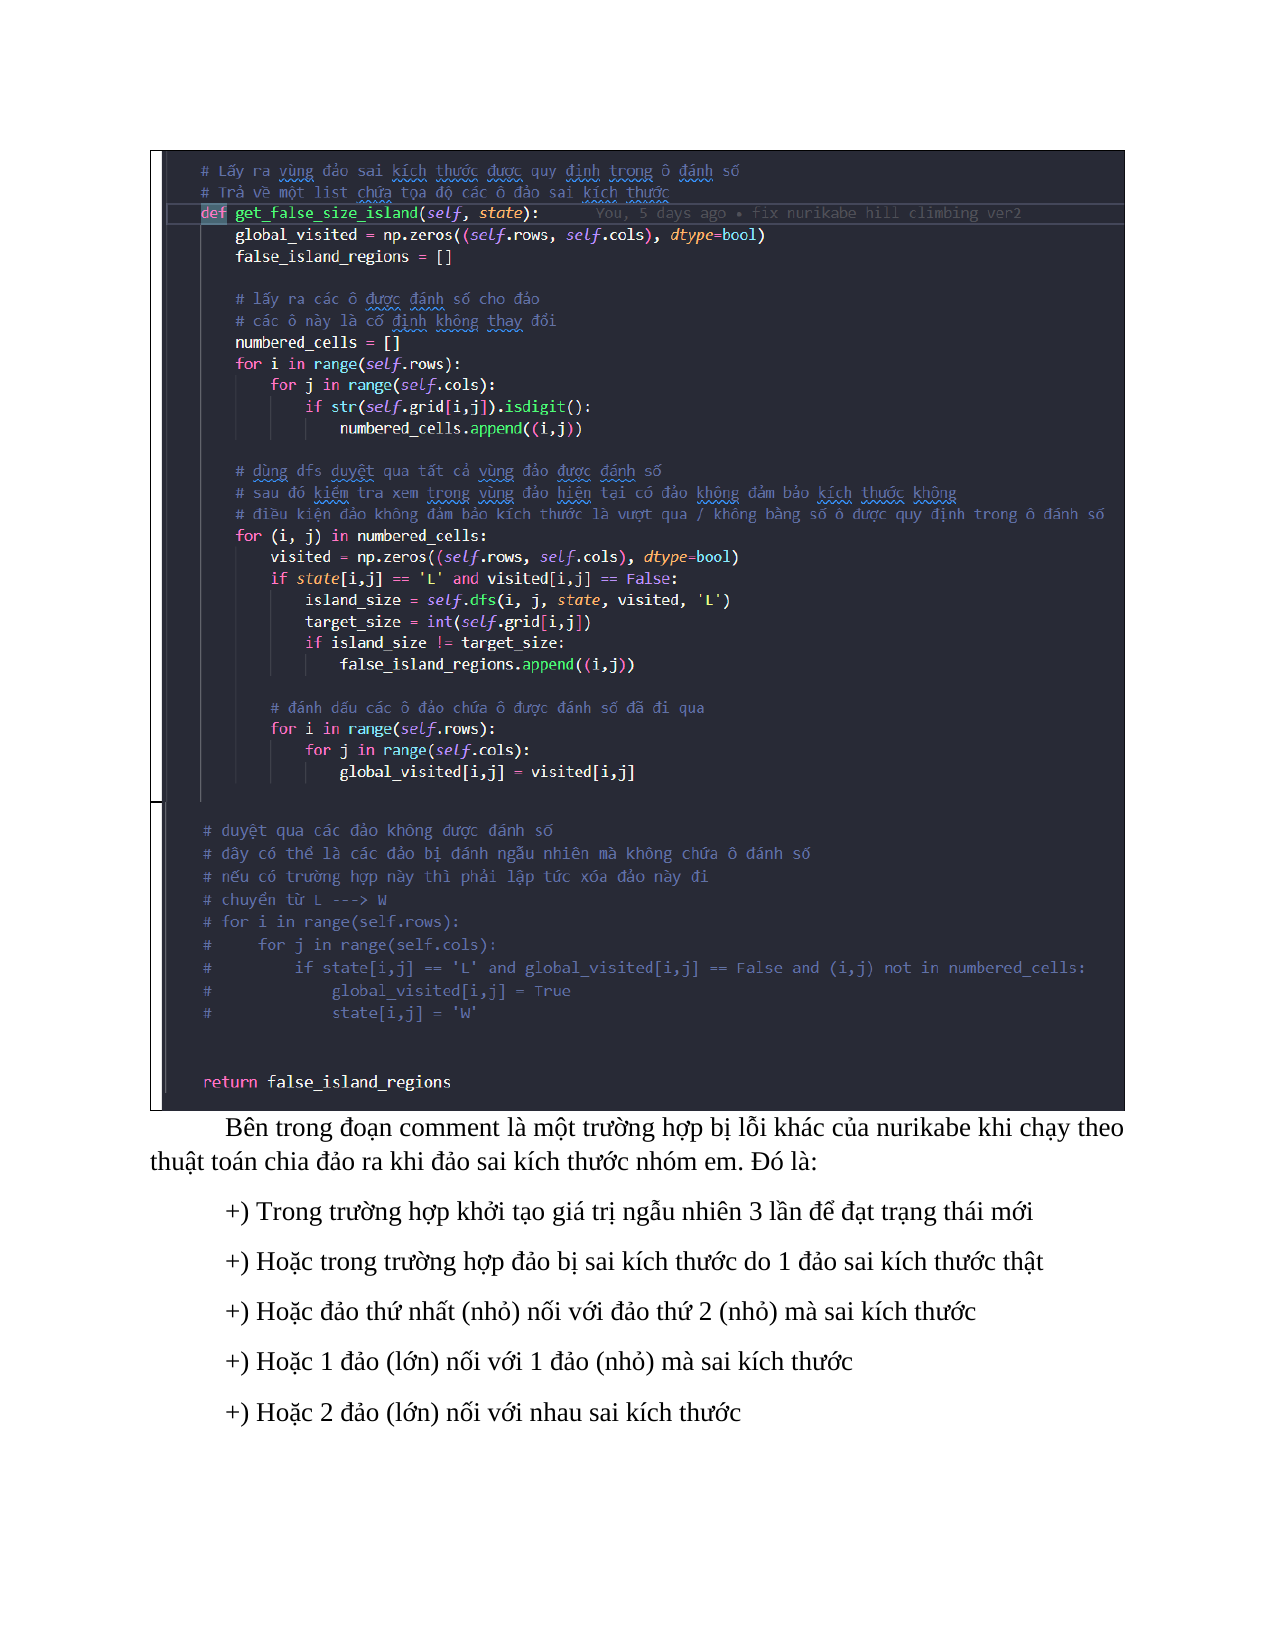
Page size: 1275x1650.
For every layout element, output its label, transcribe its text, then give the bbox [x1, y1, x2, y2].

text Bên trong đoạn comment là một trường hợp bị lỗi khác của nurikabe khi chạy theo thuật toán chia đảo ra khi đảo sai kích thước nhóm em. Đó là: [150, 1111, 1125, 1176]
picture [161, 151, 1125, 1111]
table_header [151, 151, 161, 801]
text +) Hoặc đảo thứ nhất (nhỏ) nối với đảo thứ 2 (nhỏ) mà sai kích thước [150, 1295, 1125, 1326]
text +) Hoặc 2 đảo (lớn) nối với nhau sai kích thước [150, 1396, 1125, 1427]
text +) Trong trường hợp khởi tạo giá trị ngẫu nhiên 3 lần để đạt trạng thái mới [150, 1195, 1125, 1226]
table_cell [151, 803, 161, 1110]
text +) Hoặc 1 đảo (lớn) nối với 1 đảo (nhỏ) mà sai kích thước [150, 1346, 1125, 1377]
text +) Hoặc trong trường hợp đảo bị sai kích thước do 1 đảo sai kích thước thật [150, 1245, 1125, 1276]
